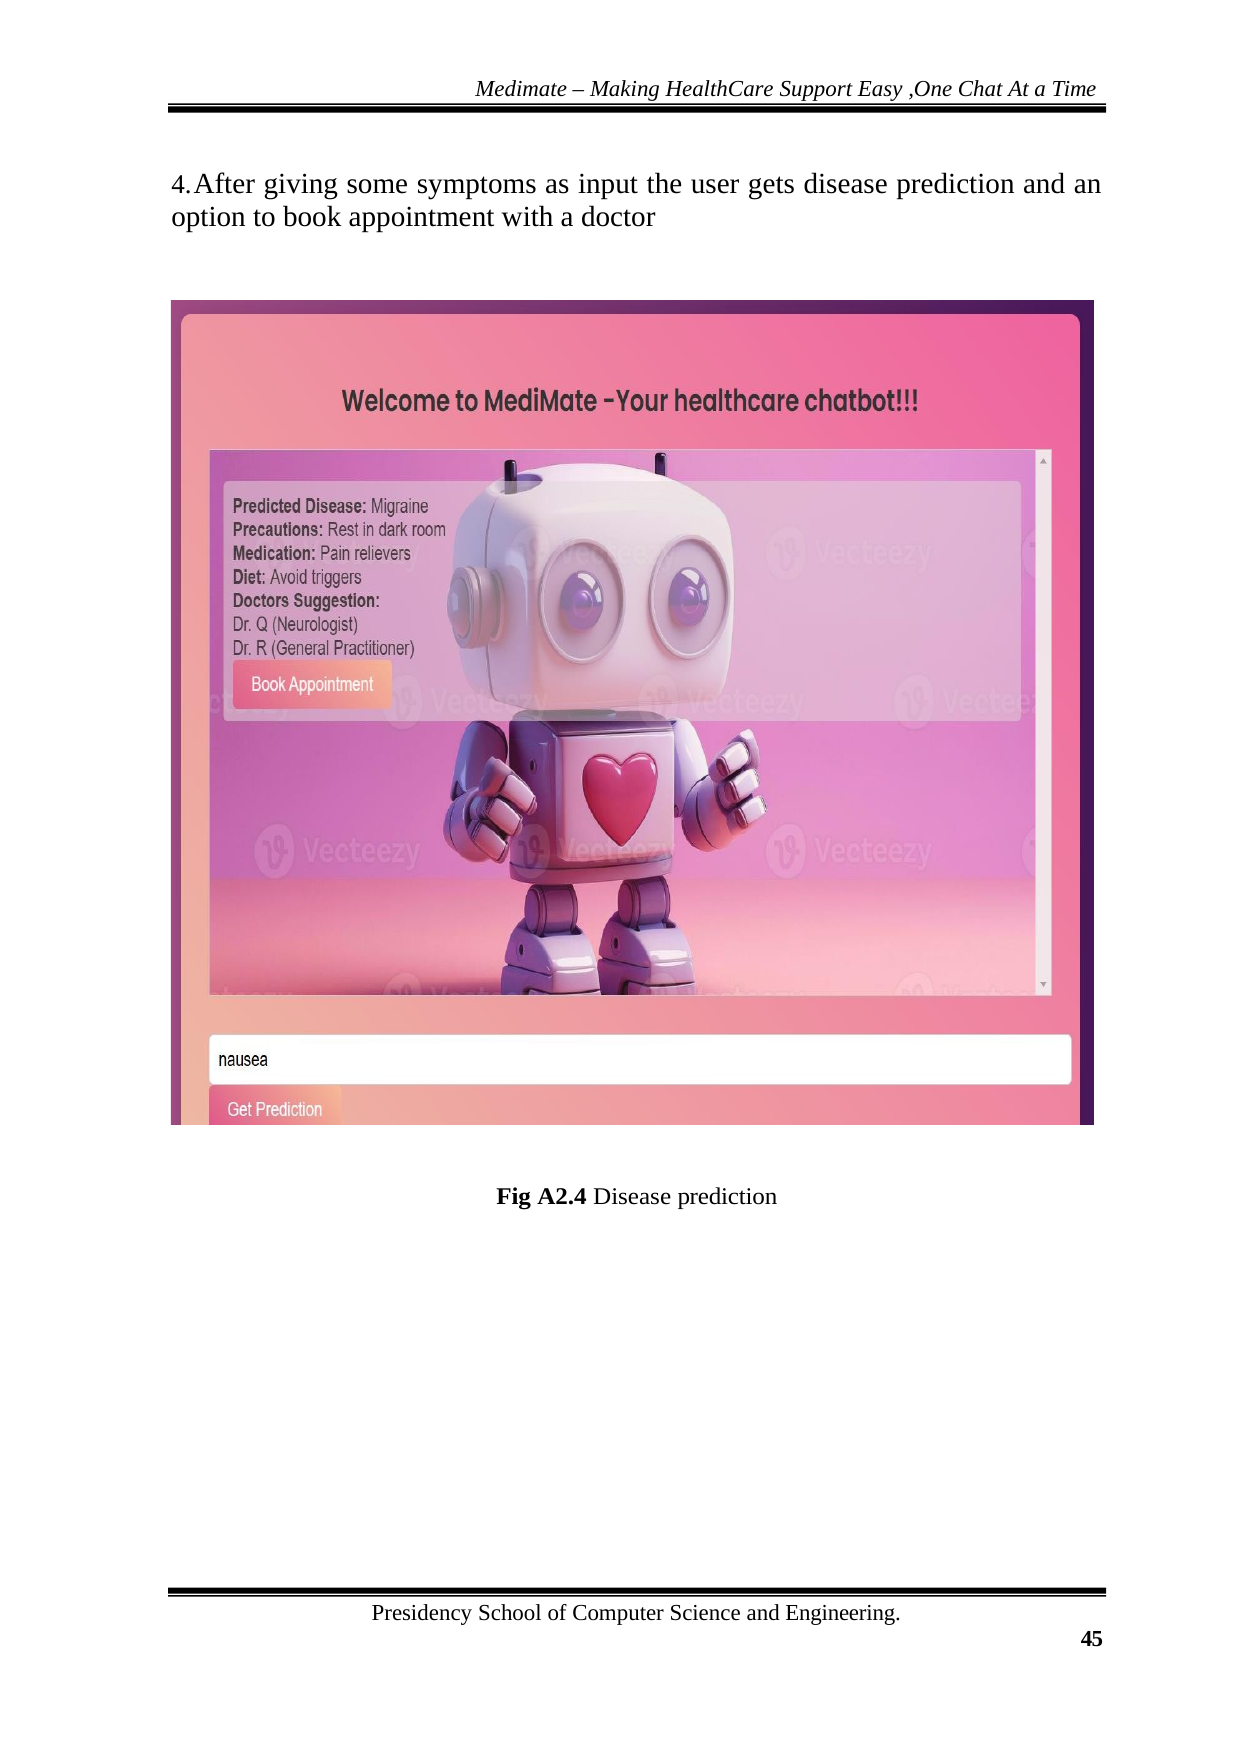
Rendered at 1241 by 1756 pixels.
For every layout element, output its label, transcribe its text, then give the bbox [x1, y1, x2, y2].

text Fig A2.4 Disease prediction [77, 1182, 1196, 1209]
picture [170, 300, 1094, 1125]
subtitle After giving some symptoms as input the user gets disease prediction and an option to book appointment with a doctor [171, 167, 1103, 233]
